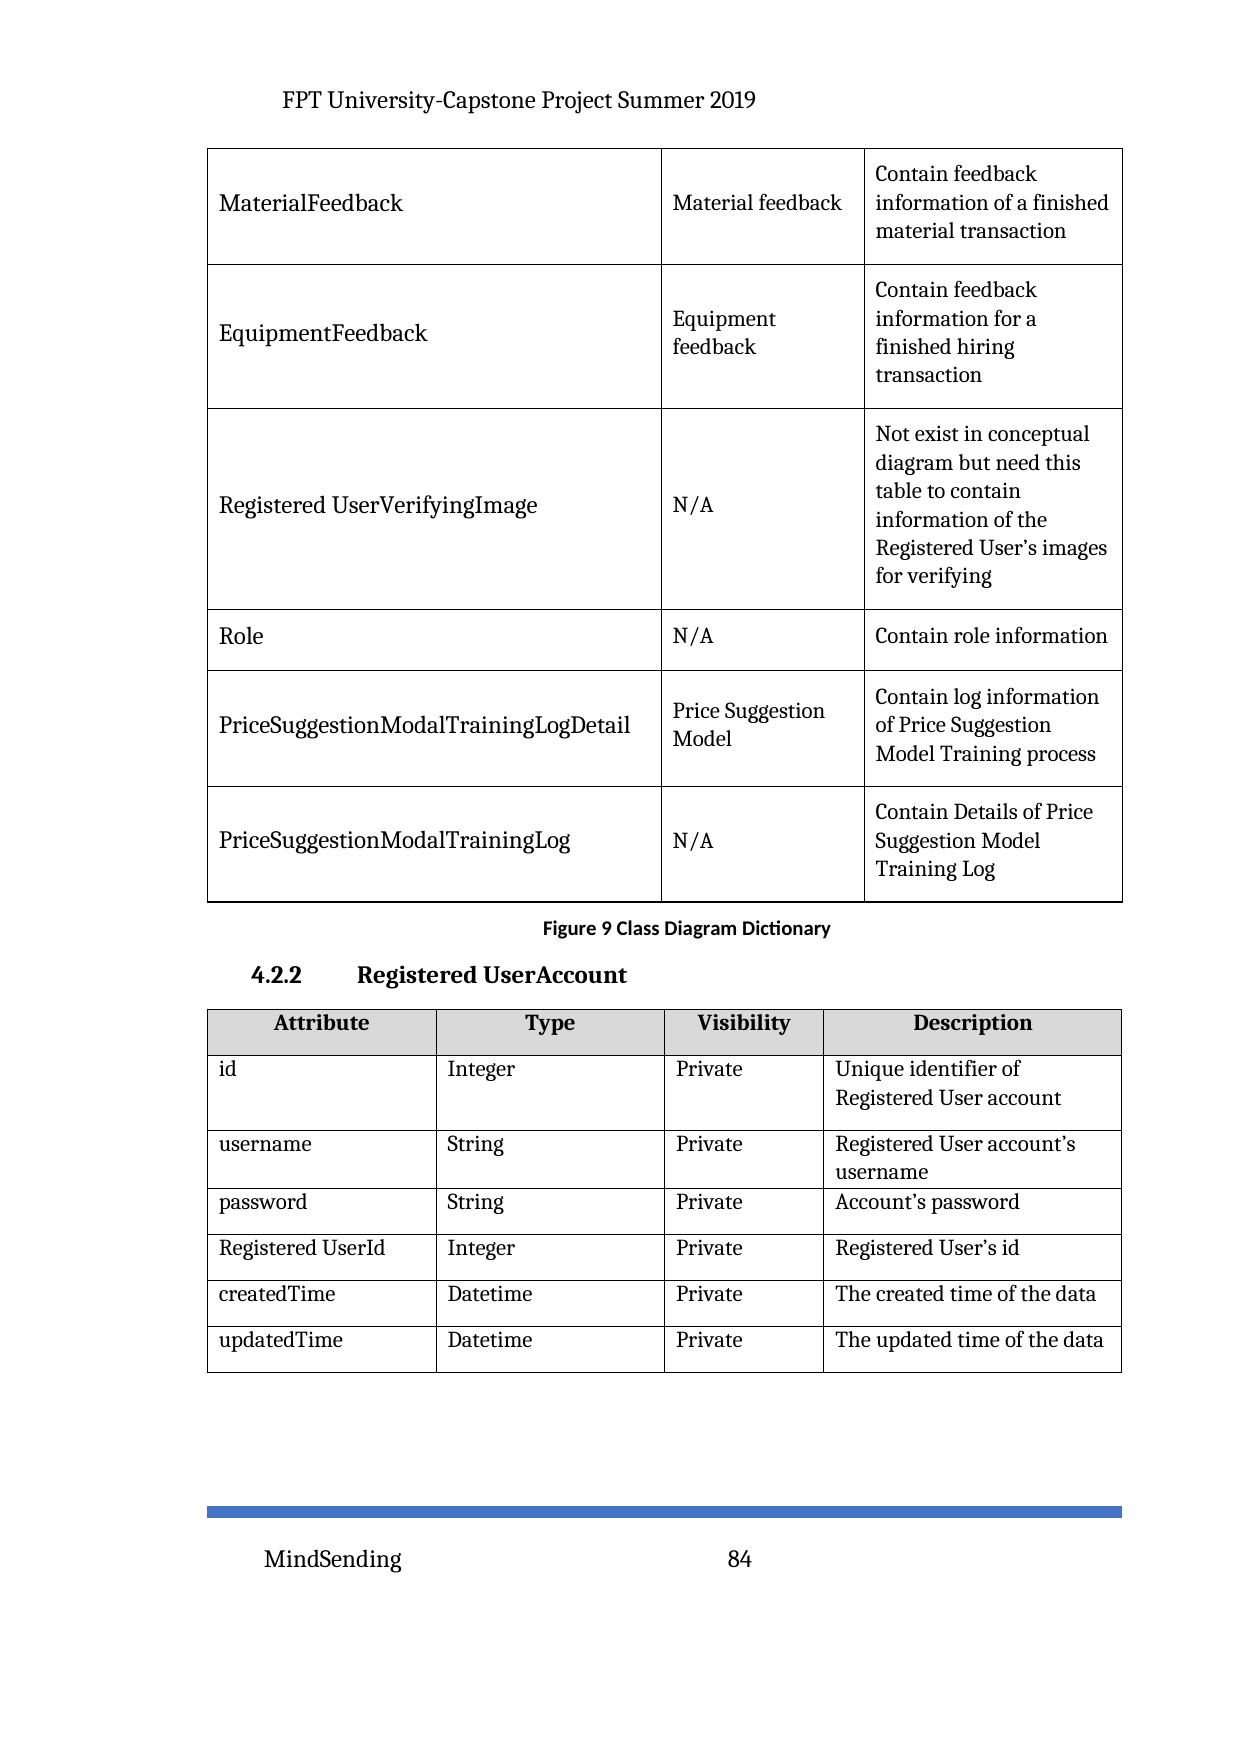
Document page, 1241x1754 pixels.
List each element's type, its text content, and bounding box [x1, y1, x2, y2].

table_cell Contain feedback information of a finished material transaction [865, 149, 1122, 263]
table_cell username [208, 1131, 436, 1187]
table_cell Private [665, 1327, 823, 1372]
table_cell PriceSuggestionModalTrainingLogDetail [208, 671, 661, 786]
subtitle Registered UserAccount [206, 961, 1122, 990]
table_cell Integer [437, 1056, 664, 1129]
table_cell Registered UserVerifyingImage [208, 409, 661, 609]
table_cell Registered UserId [208, 1235, 436, 1280]
table_cell updatedTime [208, 1327, 436, 1372]
table_cell The created time of the data [824, 1281, 1121, 1326]
table_cell Integer [437, 1235, 664, 1280]
table_cell N/A [662, 409, 864, 609]
table_cell Equipment feedback [662, 265, 864, 408]
table_cell Registered User’s id [824, 1235, 1121, 1280]
table_cell Unique identifier of Registered User account [824, 1056, 1121, 1129]
table_cell password [208, 1189, 436, 1234]
table_cell Registered User account’s username [824, 1131, 1121, 1187]
table_cell Private [665, 1235, 823, 1280]
table_cell Contain Details of Price Suggestion Model Training Log [865, 787, 1122, 901]
table_cell N/A [662, 610, 864, 670]
table_cell String [437, 1131, 664, 1187]
table_cell Contain feedback information for a finished hiring transaction [865, 265, 1122, 408]
table_cell MaterialFeedback [208, 149, 661, 263]
table_cell Private [665, 1189, 823, 1234]
table_cell Material feedback [662, 149, 864, 263]
table_cell Contain role information [865, 610, 1122, 670]
text Figure 9 Class Diagram Dictionary [252, 915, 1122, 940]
table_cell id [208, 1056, 436, 1129]
table_cell Role [208, 610, 661, 670]
table_cell N/A [662, 787, 864, 901]
table_cell Not exist in conceptual diagram but need this table to contain information of the Registered User’s images for verifying [865, 409, 1122, 609]
table_header Attribute [208, 1010, 436, 1055]
table_cell createdTime [208, 1281, 436, 1326]
table_cell The updated time of the data [824, 1327, 1121, 1372]
table_cell String [437, 1189, 664, 1234]
table_cell PriceSuggestionModalTrainingLog [208, 787, 661, 901]
table_cell Private [665, 1056, 823, 1129]
table_header Description [824, 1010, 1121, 1055]
table_cell Datetime [437, 1281, 664, 1326]
table_header Type [437, 1010, 664, 1055]
table_cell Datetime [437, 1327, 664, 1372]
table_cell Private [665, 1131, 823, 1187]
table_cell Contain log information of Price Suggestion Model Training process [865, 671, 1122, 786]
table_header Visibility [665, 1010, 823, 1055]
table_cell Price Suggestion Model [662, 671, 864, 786]
table_cell Account’s password [824, 1189, 1121, 1234]
table_cell EquipmentFeedback [208, 265, 661, 408]
table_cell Private [665, 1281, 823, 1326]
